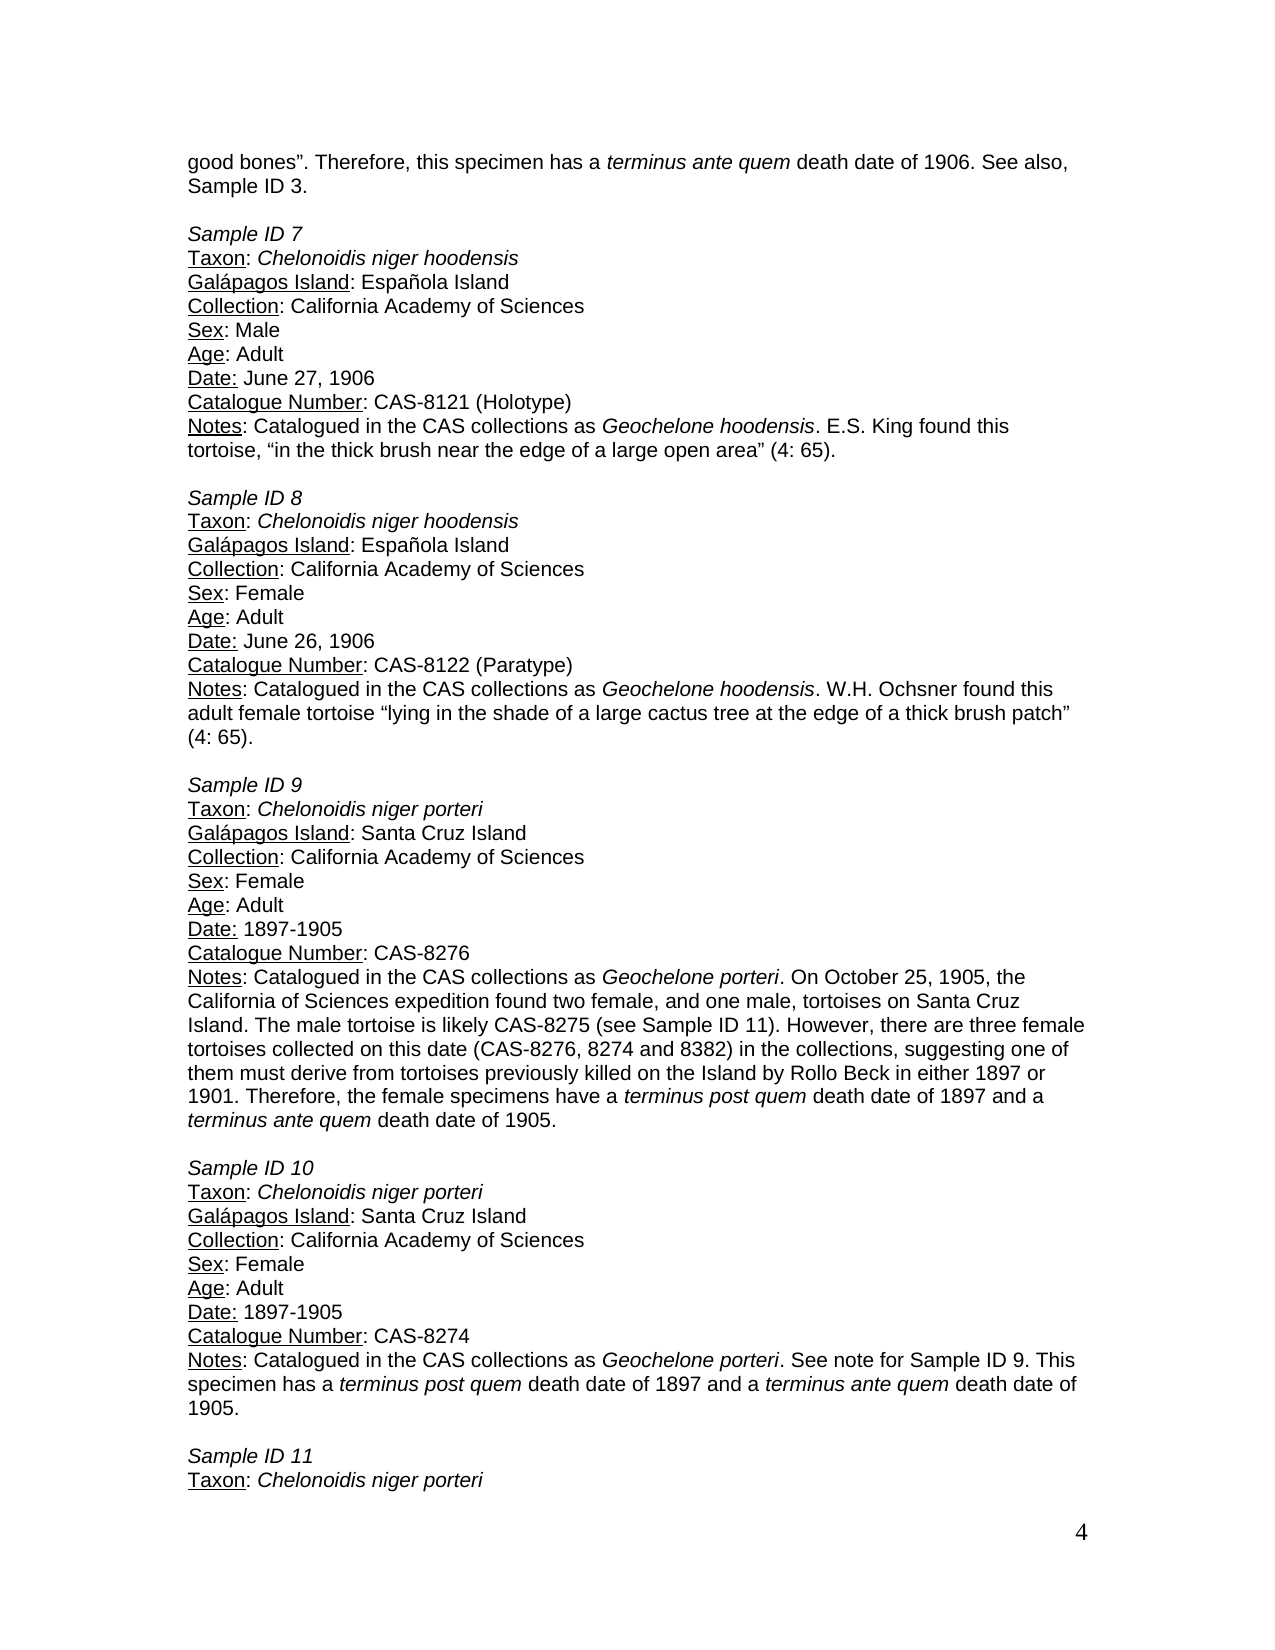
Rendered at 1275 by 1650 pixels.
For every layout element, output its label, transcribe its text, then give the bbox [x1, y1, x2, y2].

text Sample ID 11 [187, 1444, 1087, 1468]
text Date: June 27, 1906 [187, 366, 1087, 389]
text Notes: Catalogued in the CAS collections as Geochelone porteri. See note for Sample ID 9. This specimen has a terminus post quem death date of 1897 and a terminus ante quem death date of 1905. [187, 1348, 1087, 1420]
text Collection: California Academy of Sciences [187, 1228, 1087, 1252]
text Catalogue Number: CAS-8121 (Holotype) [187, 389, 1087, 413]
text Taxon: Chelonoidis niger hoodensis [187, 246, 1087, 270]
text Date: 1897-1905 [187, 1300, 1087, 1324]
text Age: Adult [187, 342, 1087, 366]
text Galápagos Island: Santa Cruz Island [187, 1204, 1087, 1228]
text Sex: Male [187, 318, 1087, 342]
text Sample ID 10 [187, 1156, 1087, 1180]
text Age: Adult [187, 893, 1087, 917]
text Notes: Catalogued in the CAS collections as Geochelone porteri. On October 25, 1905, the California of Sciences expedition found two female, and one male, tortoises on Santa Cruz Island. The male tortoise is likely CAS-8275 (see Sample ID 11). However, there are three female tortoises collected on this date (CAS-8276, 8274 and 8382) in the collections, suggesting one of them must derive from tortoises previously killed on the Island by Rollo Beck in either 1897 or 1901. Therefore, the female specimens have a terminus post quem death date of 1897 and a terminus ante quem death date of 1905. [187, 964, 1087, 1132]
text Sample ID 9 [187, 773, 1087, 797]
text Catalogue Number: CAS-8122 (Paratype) [187, 653, 1087, 677]
text Collection: California Academy of Sciences [187, 294, 1087, 318]
text Age: Adult [187, 605, 1087, 629]
text Notes: Catalogued in the CAS collections as Geochelone hoodensis. E.S. King found this tortoise, “in the thick brush near the edge of a large open area” (4: 65). [187, 413, 1087, 461]
text Notes: Catalogued in the CAS collections as Geochelone hoodensis. W.H. Ochsner found this adult female tortoise “lying in the shade of a large cactus tree at the edge of a thick brush patch” (4: 65). [187, 677, 1087, 749]
text Sample ID 8 [187, 485, 1087, 509]
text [187, 150, 1087, 198]
text Catalogue Number: CAS-8276 [187, 941, 1087, 964]
text Taxon: Chelonoidis niger porteri [187, 1468, 1087, 1492]
text Date: 1897-1905 [187, 917, 1087, 941]
text Taxon: Chelonoidis niger porteri [187, 797, 1087, 821]
text Sample ID 7 [187, 222, 1087, 246]
text Sex: Female [187, 869, 1087, 893]
text Collection: California Academy of Sciences [187, 845, 1087, 869]
text Galápagos Island: Española Island [187, 533, 1087, 557]
text Collection: California Academy of Sciences [187, 557, 1087, 581]
text Age: Adult [187, 1276, 1087, 1300]
text Galápagos Island: Santa Cruz Island [187, 821, 1087, 845]
text Galápagos Island: Española Island [187, 270, 1087, 294]
text Date: June 26, 1906 [187, 629, 1087, 653]
text Taxon: Chelonoidis niger porteri [187, 1180, 1087, 1204]
text Sex: Female [187, 1252, 1087, 1276]
text Taxon: Chelonoidis niger hoodensis [187, 509, 1087, 533]
text Catalogue Number: CAS-8274 [187, 1324, 1087, 1348]
text Sex: Female [187, 581, 1087, 605]
